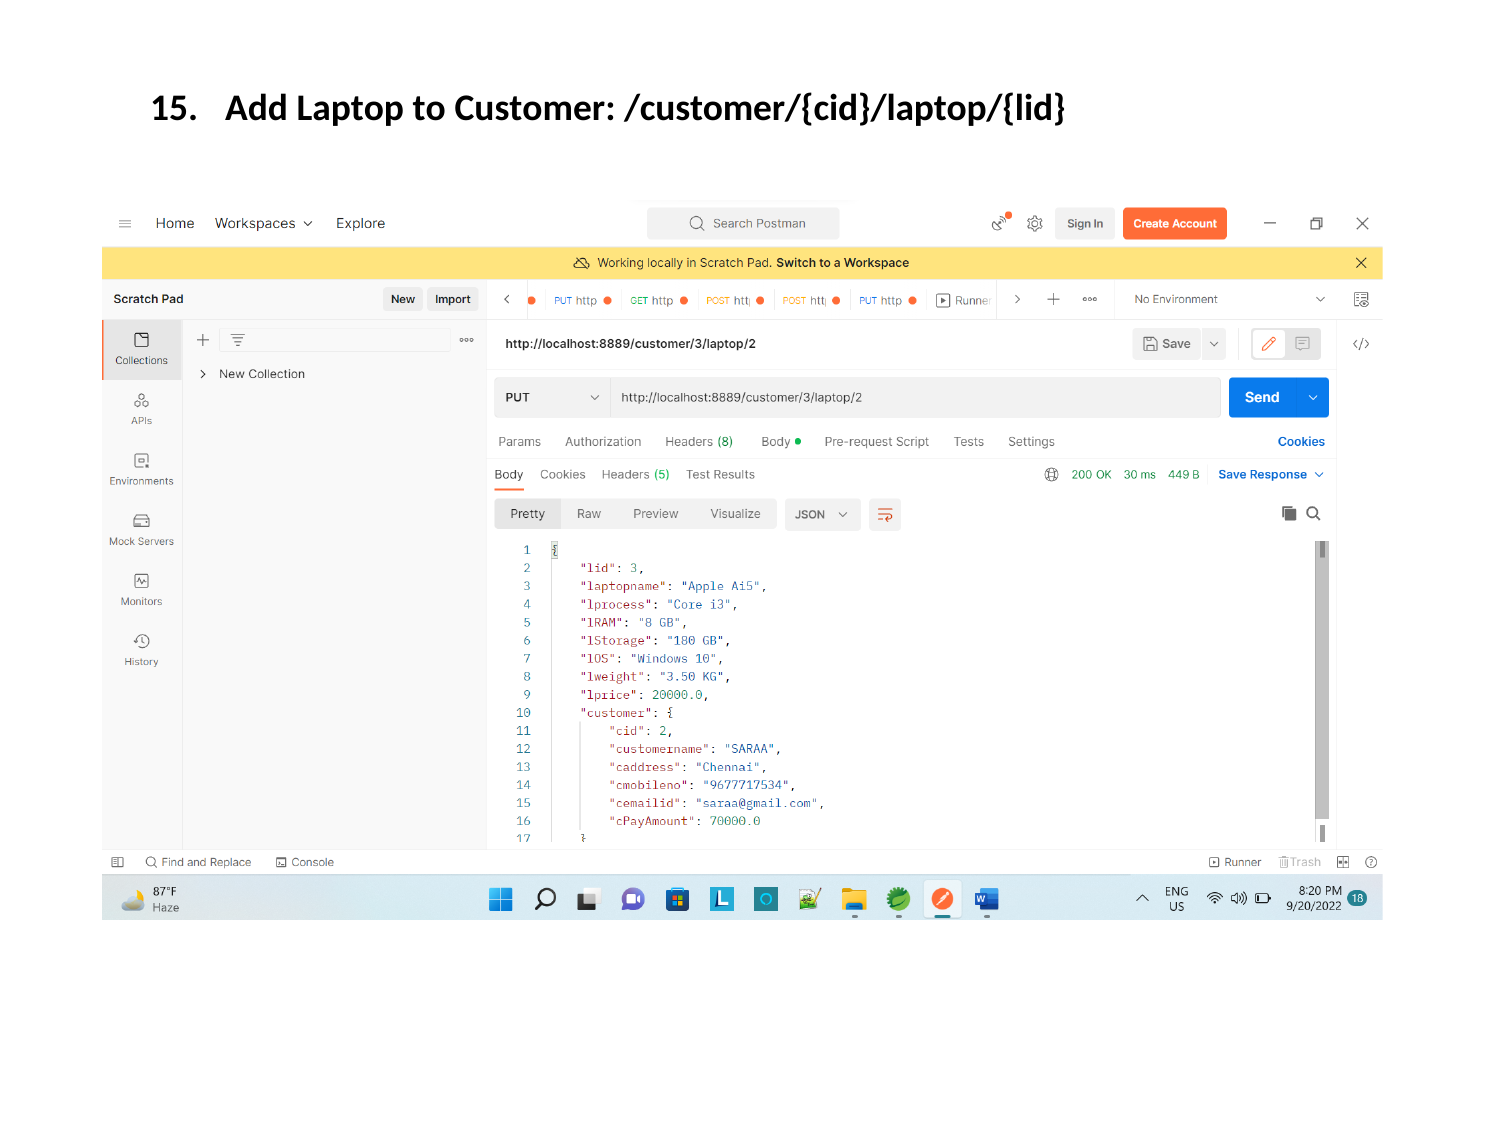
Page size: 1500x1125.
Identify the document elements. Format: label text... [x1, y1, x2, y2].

list Add Laptop to Customer: /customer/{cid}/laptop/{lid} [150, 84, 1485, 130]
picture [101, 199, 1382, 919]
